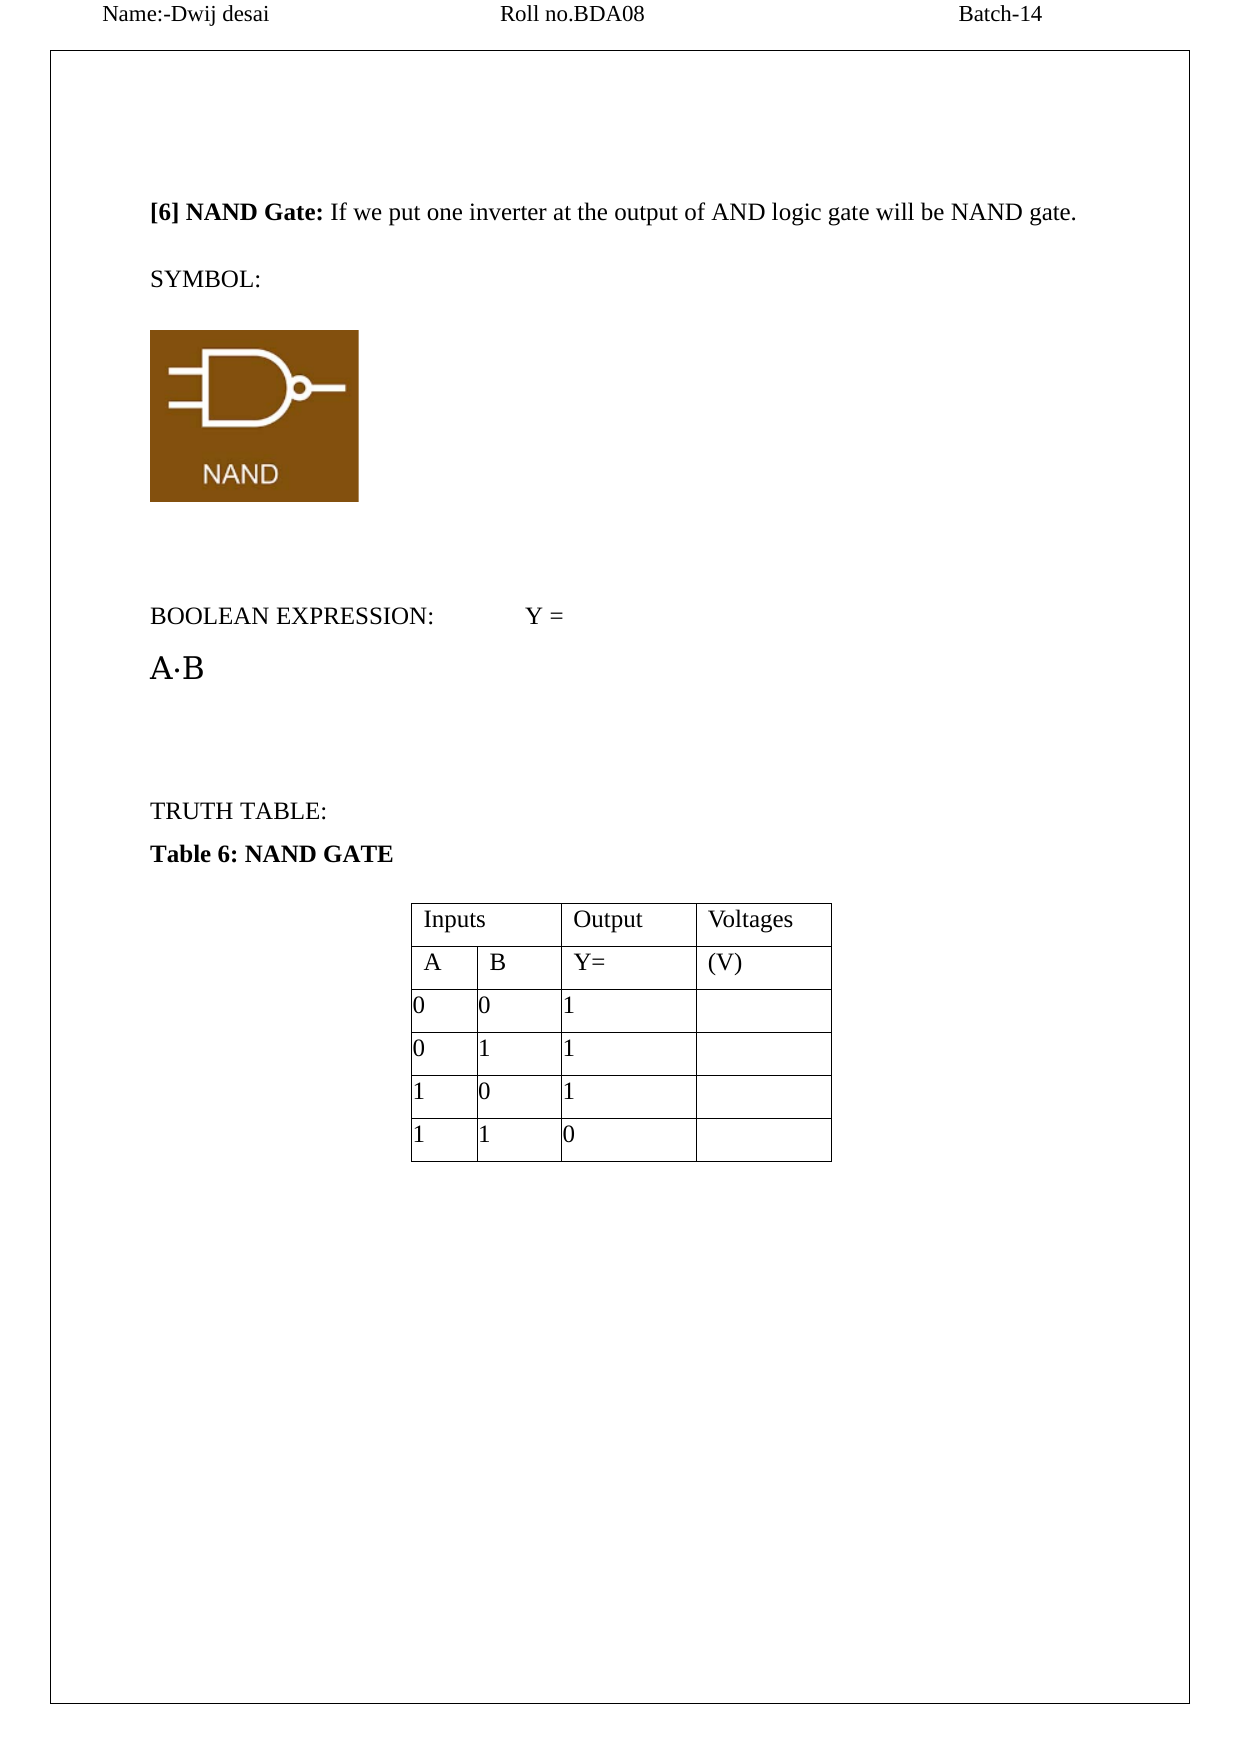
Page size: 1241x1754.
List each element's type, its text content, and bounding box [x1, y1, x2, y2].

table_cell [697, 1033, 831, 1075]
table_cell Y= [562, 947, 696, 989]
table_cell 1 [562, 1033, 696, 1075]
subtitle Table 6: NAND GATE [150, 839, 1109, 868]
text TRUTH TABLE: [150, 796, 570, 825]
table_cell 0 [412, 1033, 477, 1075]
table_cell 0 [478, 1076, 561, 1118]
table_cell 1 [562, 1076, 696, 1118]
table_cell 1 [412, 1076, 477, 1118]
table_cell [697, 1119, 831, 1161]
table_cell 0 [562, 1119, 696, 1161]
table_cell (V) [697, 947, 831, 989]
picture [150, 330, 359, 502]
table_cell 0 [412, 990, 477, 1032]
table_cell [697, 1076, 831, 1118]
table_header Inputs [412, 904, 561, 946]
table_cell 0 [478, 990, 561, 1032]
list NAND Gate: If we put one inverter at the output of AND logic gate will be NAND gate. [150, 197, 1077, 225]
table_cell 1 [478, 1119, 561, 1161]
table_cell A [412, 947, 477, 989]
table_cell [697, 990, 831, 1032]
table_cell B [478, 947, 561, 989]
text SYMBOL: [150, 264, 1077, 292]
text BOOLEAN EXPRESSION: Y = A⋅B [150, 601, 570, 686]
table_cell 1 [478, 1033, 561, 1075]
table_cell 1 [562, 990, 696, 1032]
table_header Voltages [697, 904, 831, 946]
table_cell 1 [412, 1119, 477, 1161]
table_header Output [562, 904, 696, 946]
